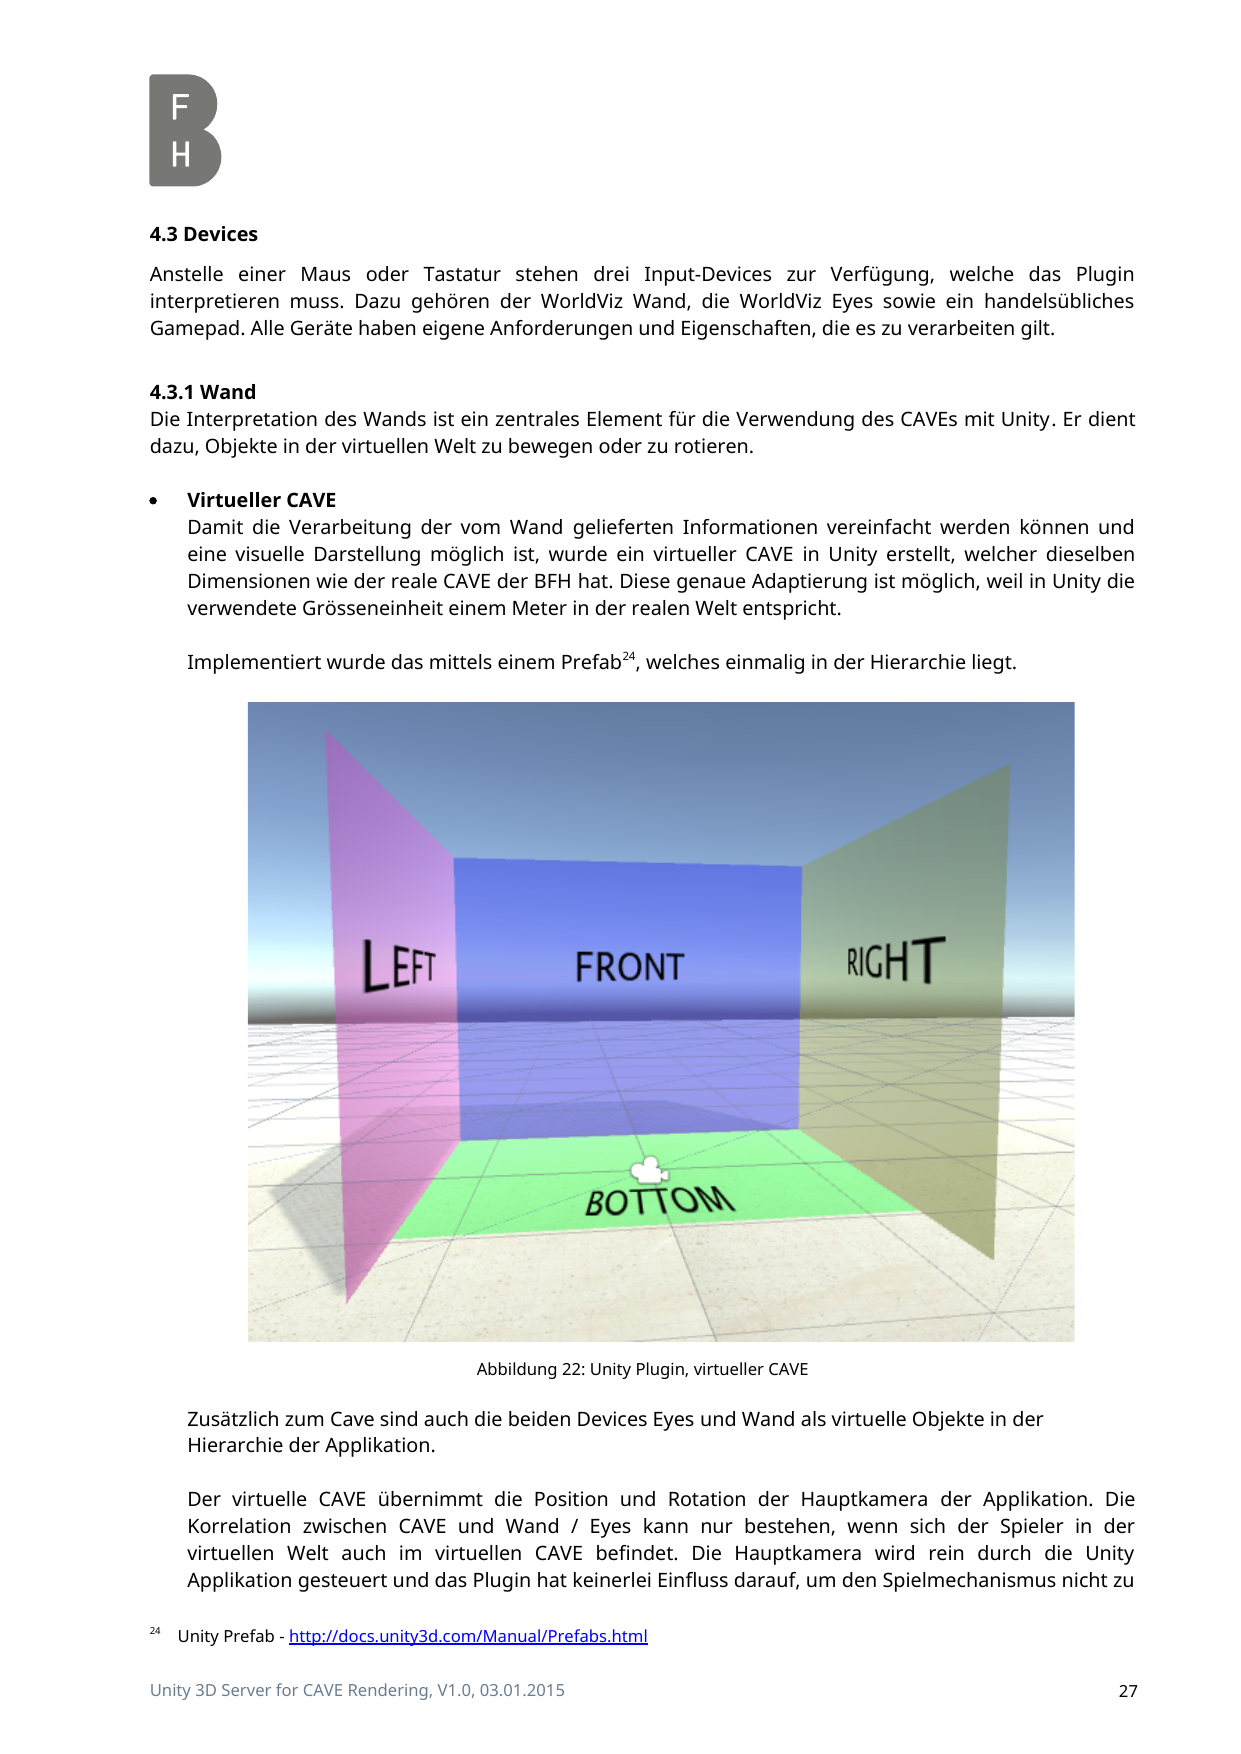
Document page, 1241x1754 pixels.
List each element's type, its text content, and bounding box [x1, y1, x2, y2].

list Implementiert wurde das mittels einem Prefab, welches einmalig in der Hierarchie liegt. [187, 648, 1136, 675]
text Abbildung 22: Unity Plugin, virtueller CAVE [149, 1354, 1136, 1380]
list Virtueller CAVE [149, 486, 1136, 513]
text Zusätzlich zum Cave sind auch die beiden Devices Eyes und Wand als virtuelle Objekte in der Hierarchie der Applikation. [187, 1405, 1136, 1459]
list Damit die Verarbeitung der vom Wand gelieferten Informationen vereinfacht werden können und eine visuelle Darstellung möglich ist, wurde ein virtueller CAVE in Unity erstellt, welcher dieselben Dimensionen wie der reale CAVE der BFH hat. Diese genaue Adaptierung ist möglich, weil in Unity die verwendete Grösseneinheit einem Meter in der realen Welt entspricht. [187, 513, 1136, 621]
picture [247, 702, 1075, 1342]
subtitle Wand [149, 378, 1136, 406]
text Anstelle einer Maus oder Tastatur stehen drei Input-Devices zur Verfügung, welche das Plugin interpretieren muss. Dazu gehören der WorldViz Wand, die WorldViz Eyes sowie ein handelsübliches Gamepad. Alle Geräte haben eigene Anforderungen und Eigenschaften, die es zu verarbeiten gilt. [149, 260, 1136, 341]
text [187, 1486, 1136, 1594]
text Die Interpretation des Wands ist ein zentrales Element für die Verwendung des CAVEs mit Unity. Er dient dazu, Objekte in der virtuellen Welt zu bewegen oder zu rotieren. [149, 406, 1136, 459]
subtitle Devices [149, 221, 1136, 248]
